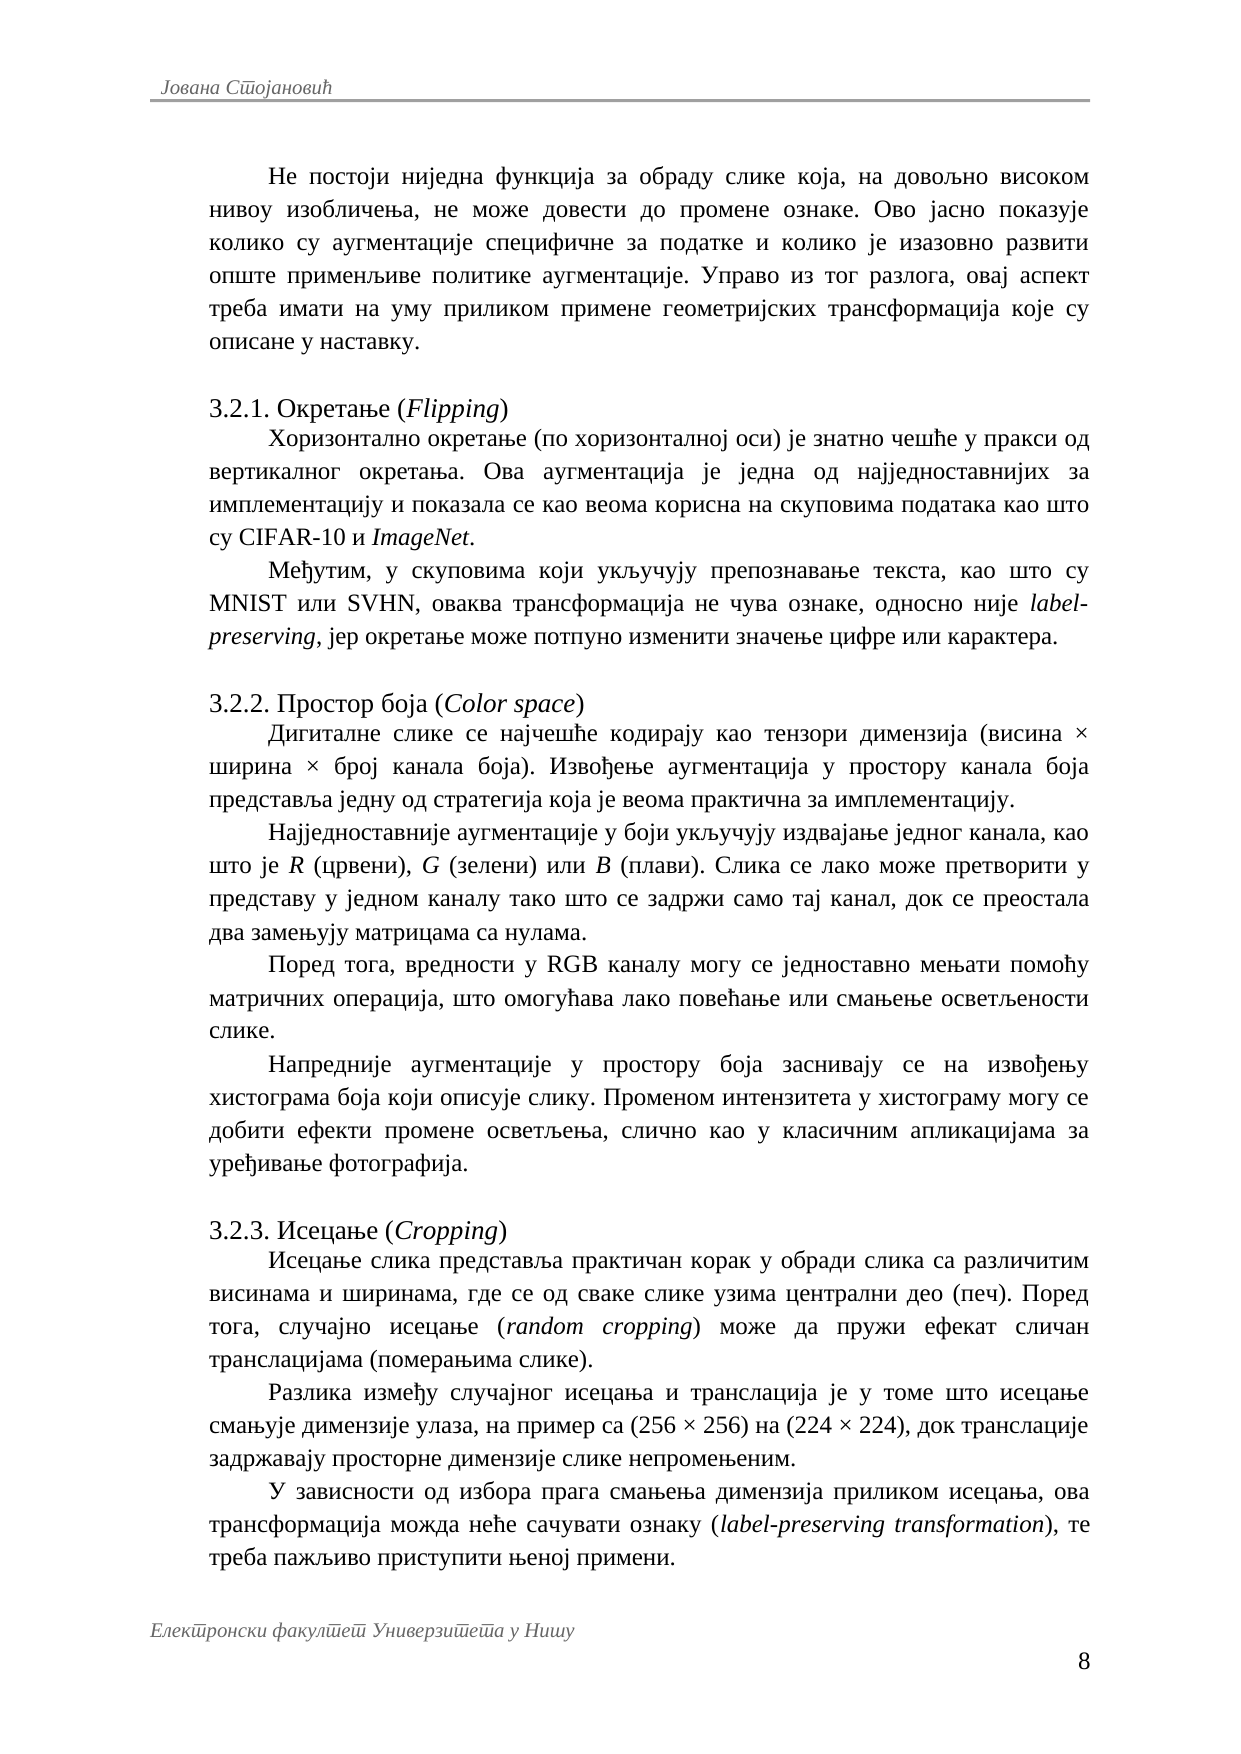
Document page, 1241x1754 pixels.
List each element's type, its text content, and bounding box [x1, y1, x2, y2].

text Хоризонтално окретање (по хоризонталној оси) је знатно чешће у пракси од вертикалног окретања. Ова аугментација је једна од најједноставнијих за имплементацију и показала се као веома корисна на скуповима података као што су CIFAR-10 и ImageNet. [209, 423, 1090, 551]
subtitle 3.2.1. Окретање (Flipping) [209, 392, 1090, 423]
text У зависности од избора прага смањења димензија приликом исецања, ова трансформација можда неће сачувати ознаку (label-preserving transformation), те треба пажљиво приступити њеној примени. [209, 1476, 1090, 1571]
text Међутим, у скуповима који укључују препознавање текста, као што су MNIST или SVHN, оваква трансформација не чува ознаке, односно није label-preserving, јер окретање може потпуно изменити значење цифре или карактера. [209, 555, 1090, 650]
text Напредније аугментације у простору боја заснивају се на извођењу хистограма боја који описује слику. Променом интензитета у хистограму могу се добити ефекти промене осветљења, слично као у класичним апликацијама за уређивање фотографија. [209, 1049, 1090, 1176]
text Разлика између случајног исецања и транслација је у томе што исецање смањује димензије улаза, на пример са (256 × 256) на (224 × 224), док транслације задржавају просторне димензије слике непромењеним. [209, 1377, 1090, 1472]
text Поред тога, вредности у RGB каналу могу се једноставно мењати помоћу матричних операција, што омогућава лако повећање или смањење осветљености слике. [209, 949, 1090, 1044]
subtitle 3.2.2. Простор боја (Color space) [209, 687, 1090, 718]
text Не постоји ниједна функција за обраду слике која, на довољно високом нивоу изобличења, не може довести до промене ознаке. Ово јасно показује колико су аугментације специфичне за податке и колико је изазовно развити опште применљиве политике аугментације. Управо из тог разлога, овај аспект треба имати на уму приликом примене геометријских трансформација које су описане у наставку. [209, 161, 1090, 355]
text Најједноставније аугментације у боји укључују издвајање једног канала, као што је R (црвени), G (зелени) или B (плави). Слика се лако може претворити у представу у једном каналу тако што се задржи само тај канал, док се преостала два замењују матрицама са нулама. [209, 817, 1090, 945]
subtitle 3.2.3. Исецање (Cropping) [209, 1214, 1090, 1245]
text Исецање слика представља практичан корак у обради слика са различитим висинама и ширинама, где се од сваке слике узима централни део (печ). Поред тога, случајно исецање (random cropping) може да пружи ефекат сличан транслацијама (померањима слике). [209, 1245, 1090, 1373]
text Дигиталне слике се најчешће кодирају као тензори димензија (висина × ширина × број канала боја). Извођење аугментација у простору канала боја представља једну од стратегија која је веома практична за имплементацију. [209, 718, 1090, 813]
